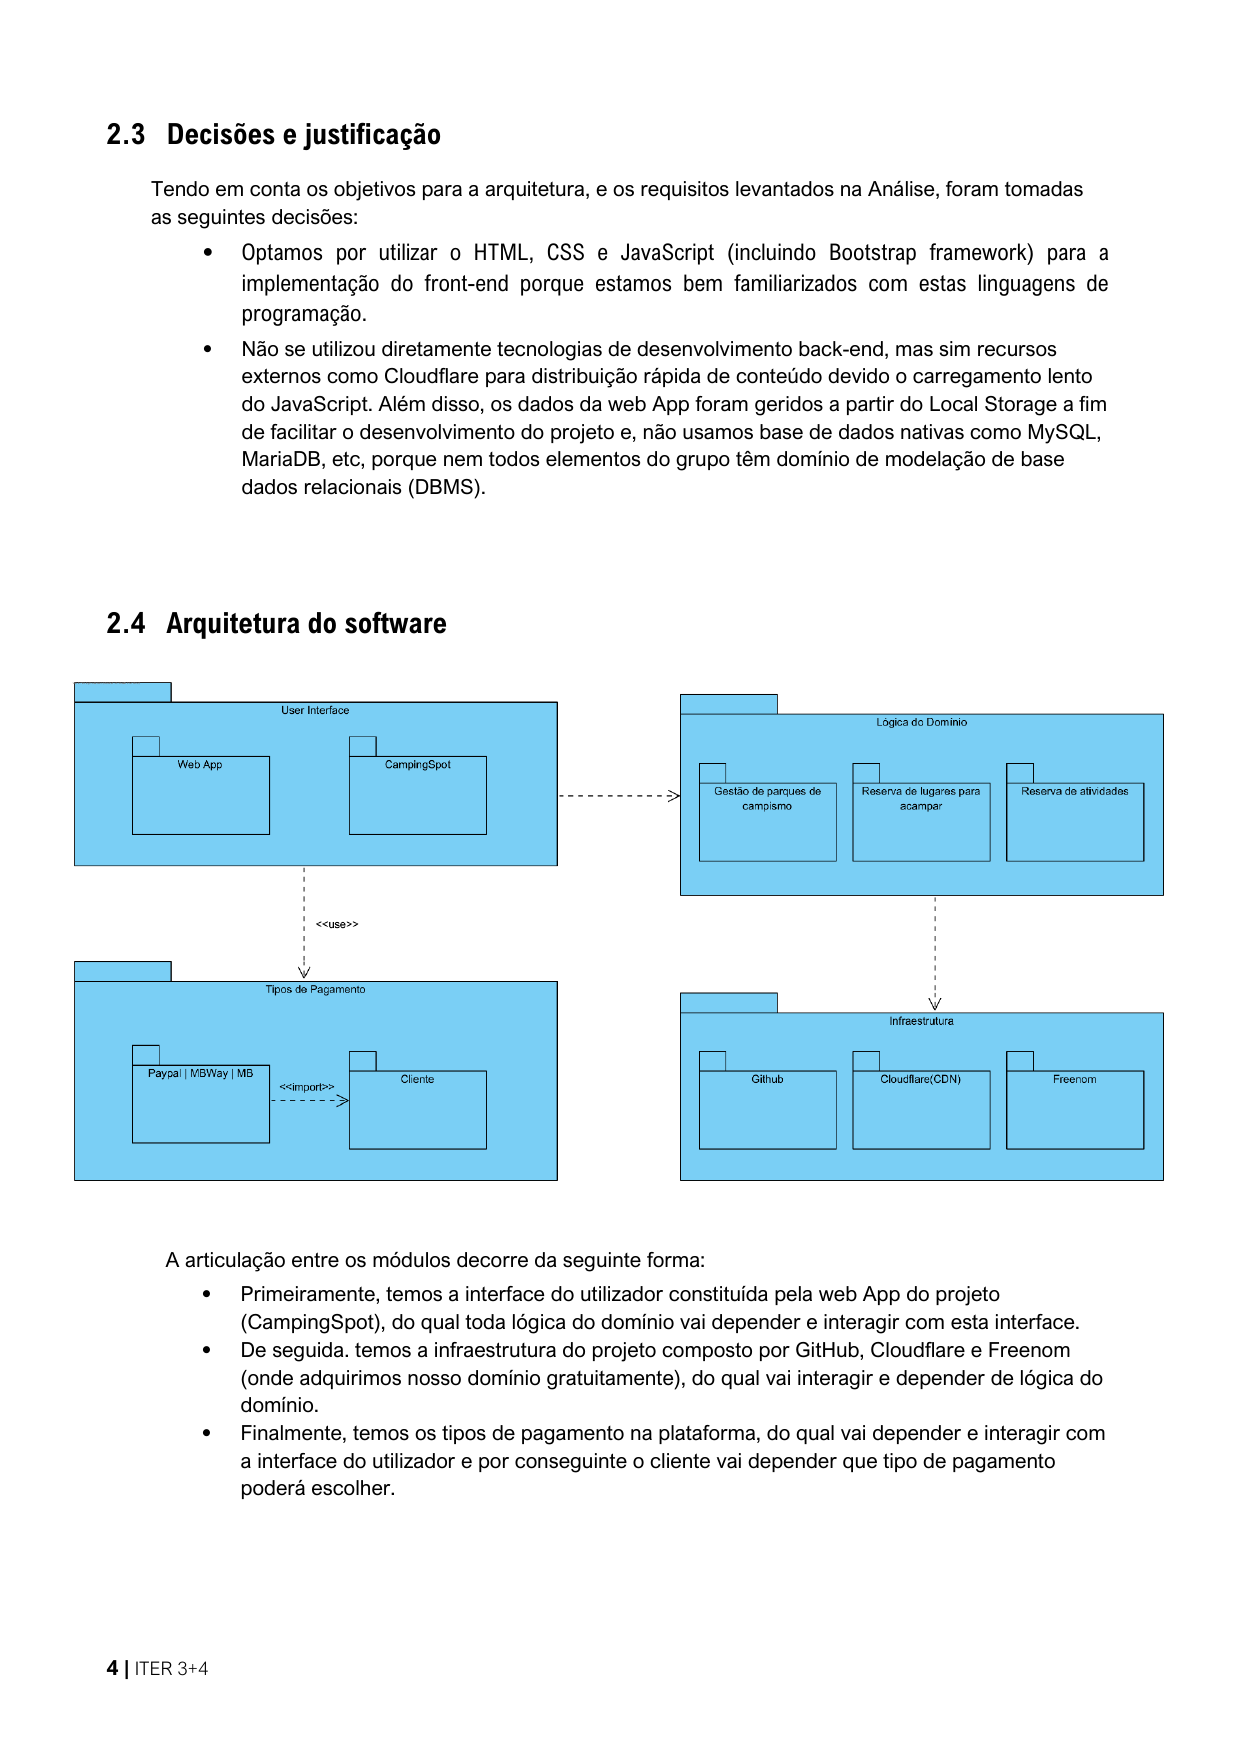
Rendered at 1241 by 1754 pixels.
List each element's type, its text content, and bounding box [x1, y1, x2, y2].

list Optamos por utilizar o HTML, CSS e JavaScript (incluindo Bootstrap framework) para a implementação do front-end porque estamos bem familiarizados com estas linguagens de programação. [204, 238, 1110, 327]
text A articulação entre os módulos decorre da seguinte forma: [165, 1247, 1110, 1273]
subtitle Decisões e justificação [106, 118, 1051, 151]
list Não se utilizou diretamente tecnologias de desenvolvimento back-end, mas sim recursos externos como Cloudflare para distribuição rápida de conteúdo devido o carregamento lento do JavaScript. Além disso, os dados da web App foram geridos a partir do Local Storage a fim de facilitar o desenvolvimento do projeto e, não usamos base de dados nativas como MySQL, MariaDB, etc, porque nem todos elementos do grupo têm domínio de modelação de base dados relacionais (DBMS). [204, 336, 1110, 499]
list Finalmente, temos os tipos de pagamento na plataforma, do qual vai depender e interagir com a interface do utilizador e por conseguinte o cliente vai depender que tipo de pagamento poderá escolher. [203, 1420, 1110, 1501]
text Tendo em conta os objetivos para a arquitetura, e os requisitos levantados na Análise, foram tomadas as seguintes decisões: [151, 176, 1110, 229]
list De seguida. temos a infraestrutura do projeto composto por GitHub, Cloudflare e Freenom (onde adquirimos nosso domínio gratuitamente), do qual vai interagir e depender de lógica do domínio. [203, 1337, 1110, 1417]
picture [72, 680, 1168, 1185]
list Primeiramente, temos a interface do utilizador constituída pela web App do projeto (CampingSpot), do qual toda lógica do domínio vai depender e interagir com esta interface. [203, 1281, 1110, 1334]
subtitle Arquitetura do software [106, 607, 1051, 641]
